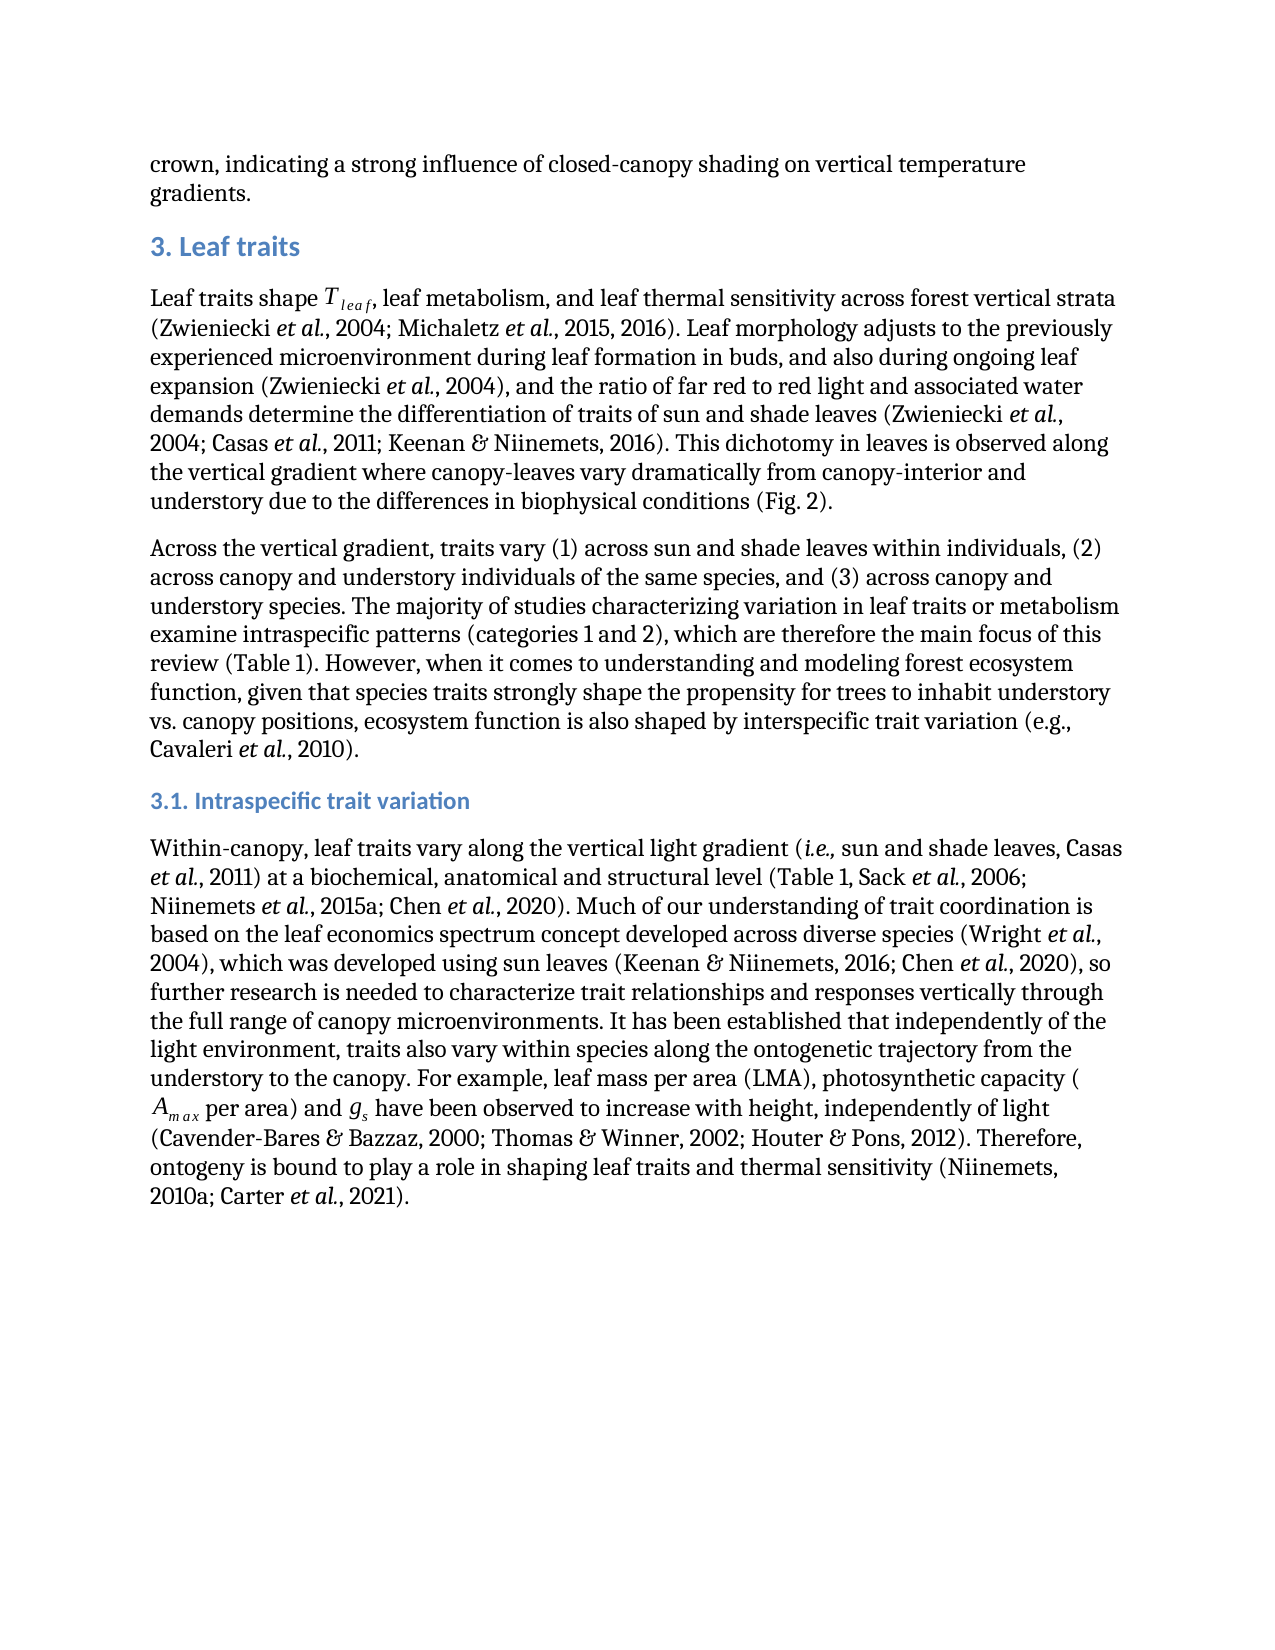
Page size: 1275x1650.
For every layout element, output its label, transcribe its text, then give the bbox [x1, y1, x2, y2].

text Leaf traits shape , leaf metabolism, and leaf thermal sensitivity across forest vertical strata (Zwieniecki et al., 2004; Michaletz et al., 2015, 2016). Leaf morphology adjusts to the previously experienced microenvironment during leaf formation in buds, and also during ongoing leaf expansion (Zwieniecki et al., 2004), and the ratio of far red to red light and associated water demands determine the differentiation of traits of sun and shade leaves (Zwieniecki et al., 2004; Casas et al., 2011; Keenan & Niinemets, 2016). This dichotomy in leaves is observed along the vertical gradient where canopy-leaves vary dramatically from canopy-interior and understory due to the differences in biophysical conditions (Fig. 2). [150, 283, 1125, 515]
subtitle 3.1. Intraspecific trait variation [150, 785, 1125, 815]
subtitle 3. Leaf traits [150, 228, 1125, 264]
text Within-canopy, leaf traits vary along the vertical light gradient (i.e., sun and shade leaves, Casas et al., 2011) at a biochemical, anatomical and structural level (Table 1, Sack et al., 2006; Niinemets et al., 2015a; Chen et al., 2020). Much of our understanding of trait coordination is based on the leaf economics spectrum concept developed across diverse species (Wright et al., 2004), which was developed using sun leaves (Keenan & Niinemets, 2016; Chen et al., 2020), so further research is needed to characterize trait relationships and responses vertically through the full range of canopy microenvironments. It has been established that independently of the light environment, traits also vary within species along the ontogenetic trajectory from the understory to the canopy. For example, leaf mass per area (LMA), photosynthetic capacity ( per area) and have been observed to increase with height, independently of light (Cavender-Bares & Bazzaz, 2000; Thomas & Winner, 2002; Houter & Pons, 2012). Therefore, ontogeny is bound to play a role in shaping leaf traits and thermal sensitivity (Niinemets, 2010a; Carter et al., 2021). [150, 834, 1125, 1211]
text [150, 150, 1125, 207]
text Across the vertical gradient, traits vary (1) across sun and shade leaves within individuals, (2) across canopy and understory individuals of the same species, and (3) across canopy and understory species. The majority of studies characterizing variation in leaf traits or metabolism examine intraspecific patterns (categories 1 and 2), which are therefore the main focus of this review (Table 1). However, when it comes to understanding and modeling forest ecosystem function, given that species traits strongly shape the propensity for trees to inhabit understory vs. canopy positions, ecosystem function is also shaped by interspecific trait variation (e.g., Cavaleri et al., 2010). [150, 534, 1125, 764]
